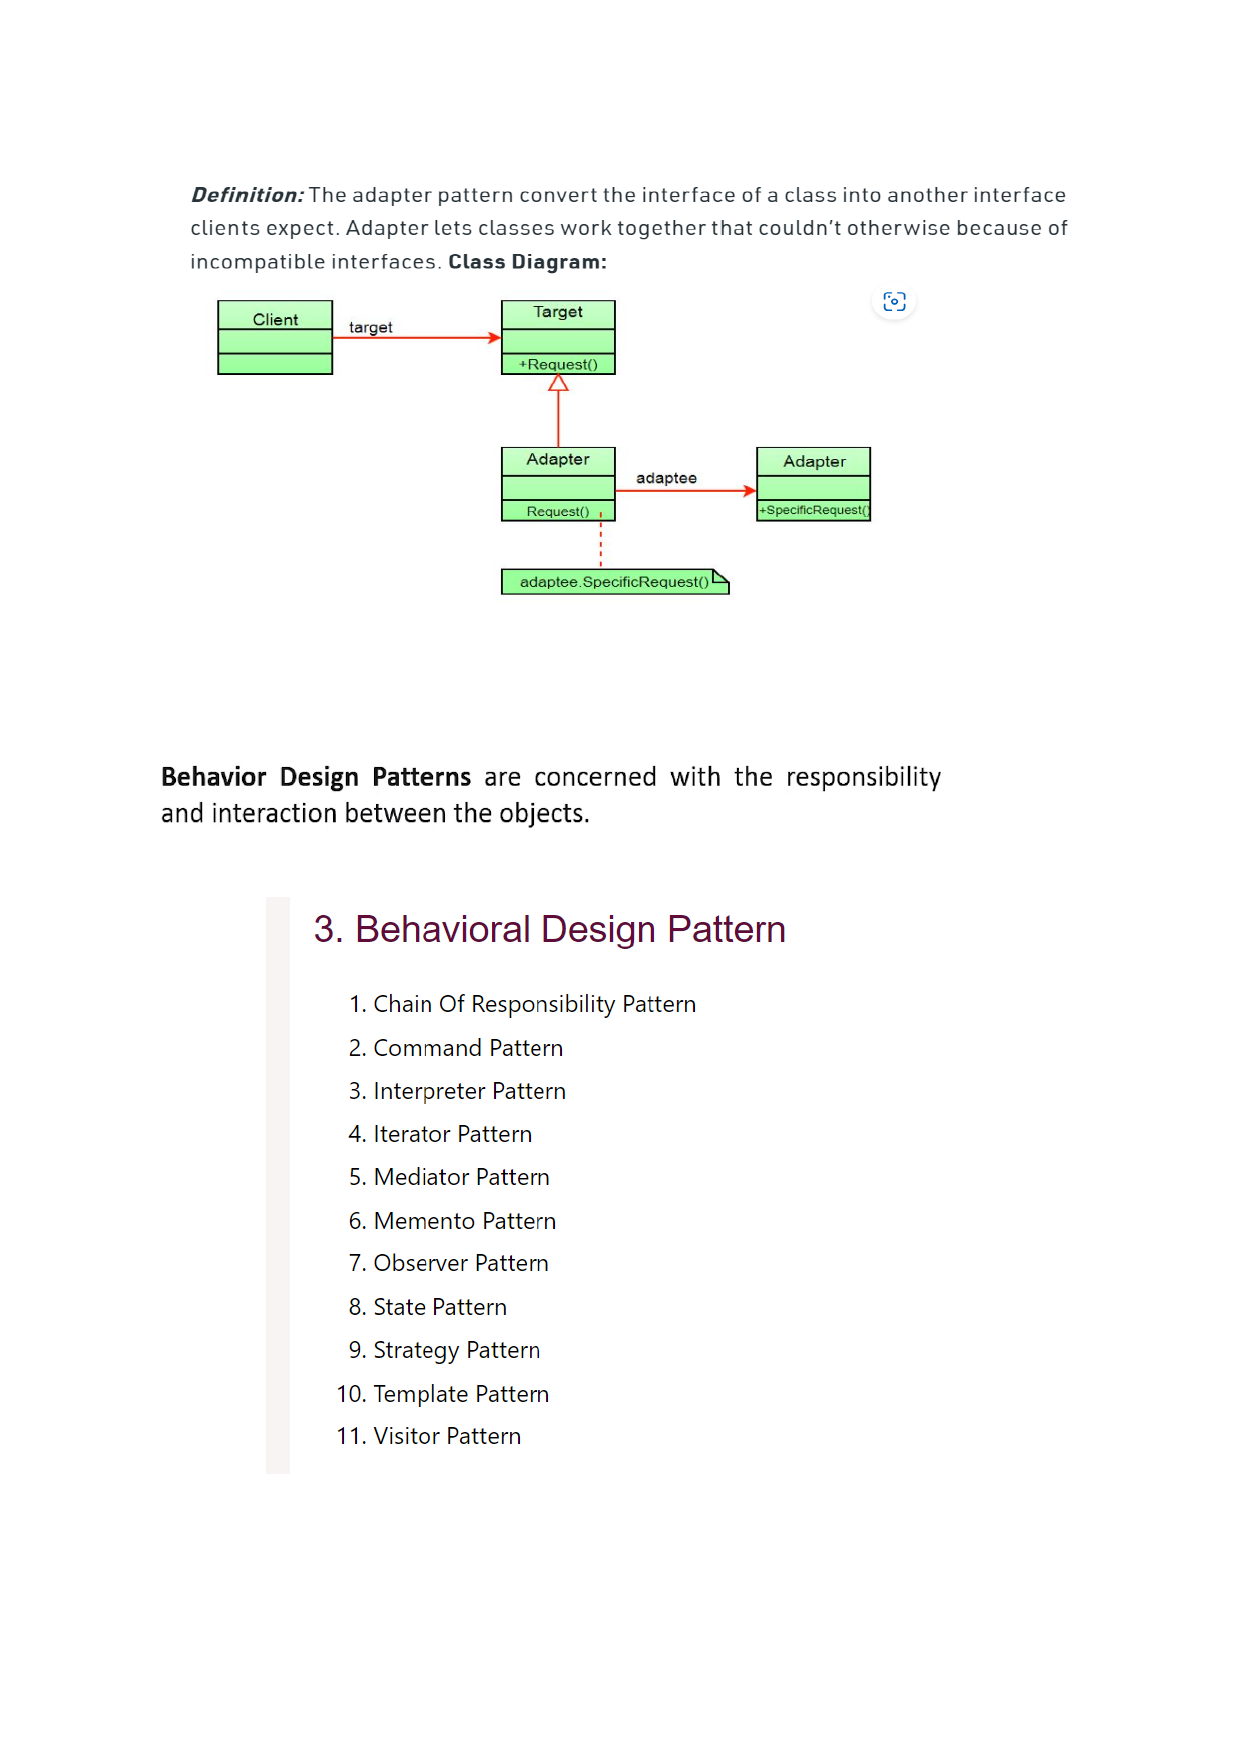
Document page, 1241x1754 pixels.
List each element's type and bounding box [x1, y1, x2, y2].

picture [150, 723, 968, 835]
picture [266, 897, 975, 1474]
picture [150, 150, 1100, 630]
